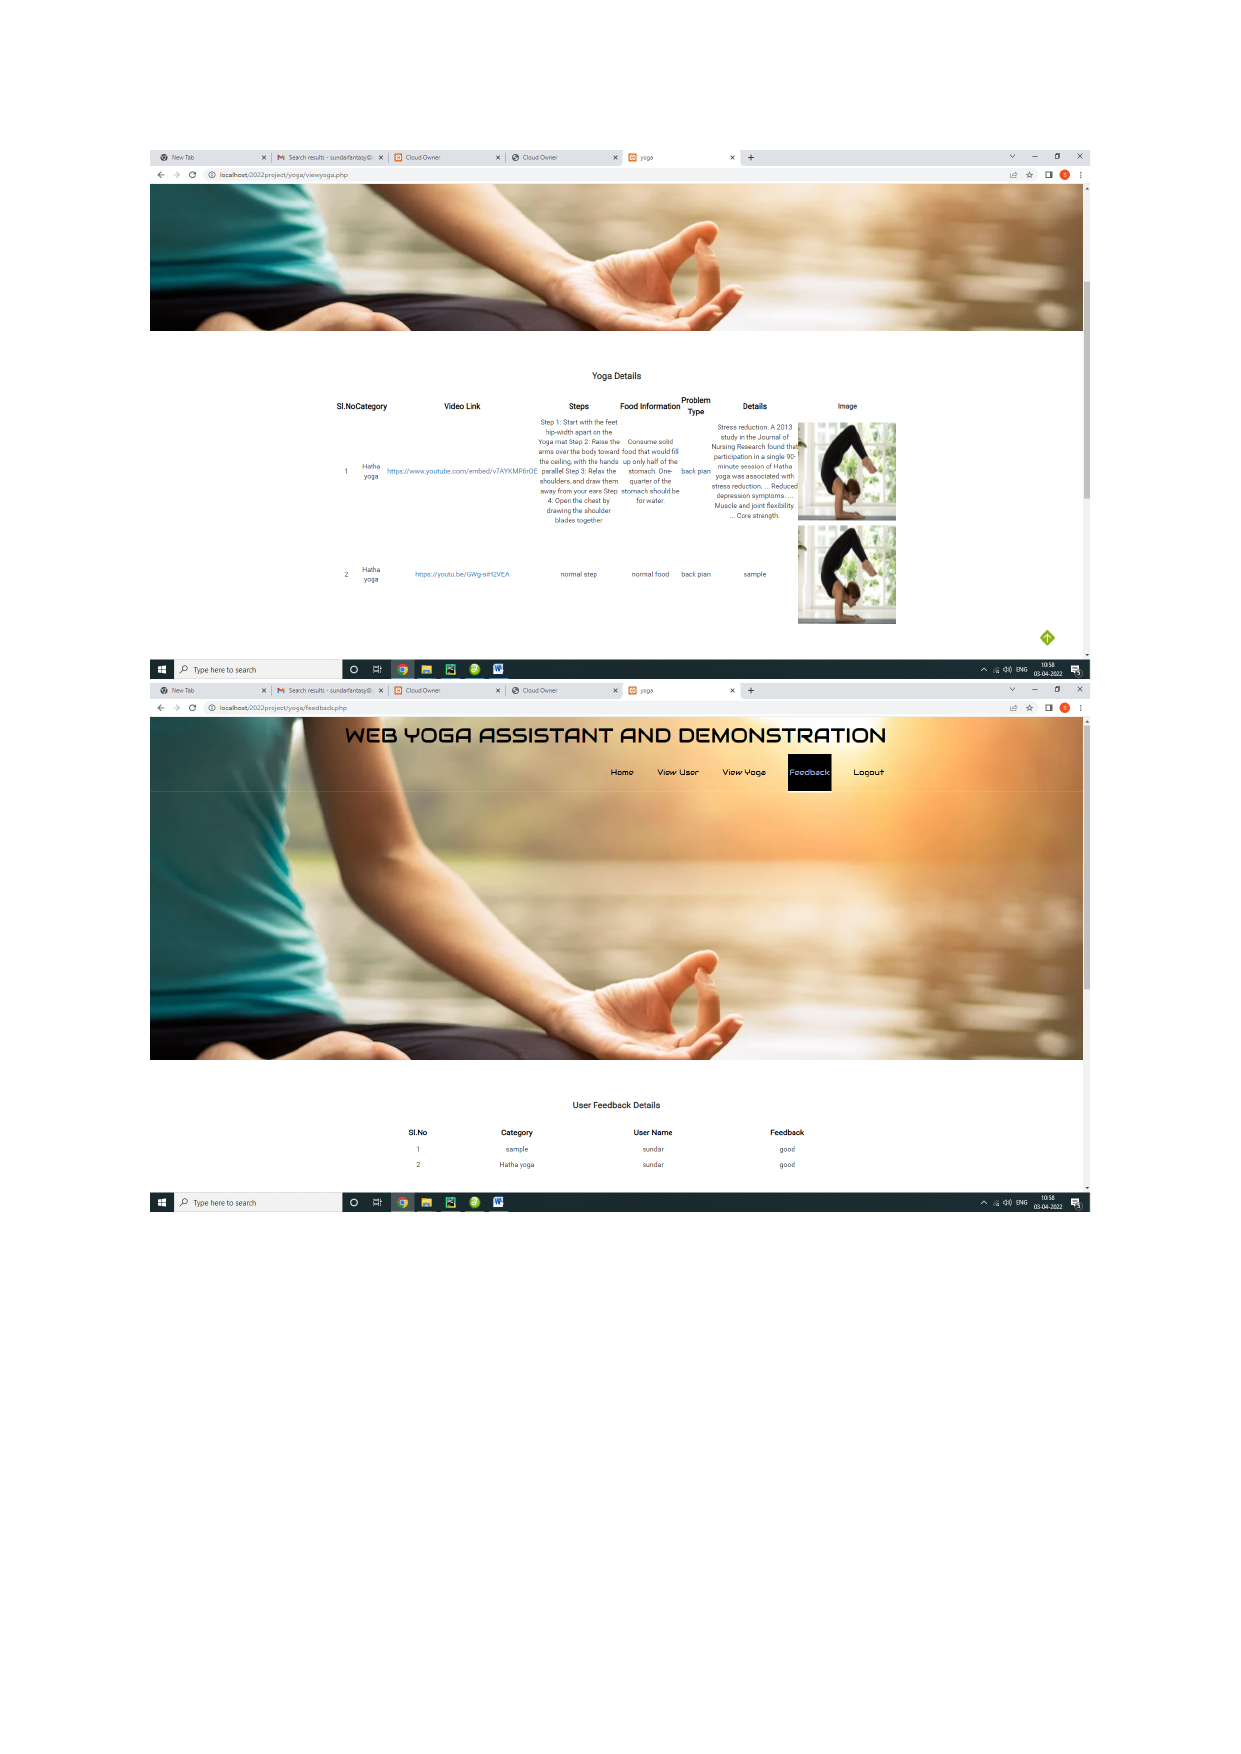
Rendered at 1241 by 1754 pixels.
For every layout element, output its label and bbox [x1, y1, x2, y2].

picture [150, 683, 1091, 1212]
picture [150, 150, 1091, 679]
